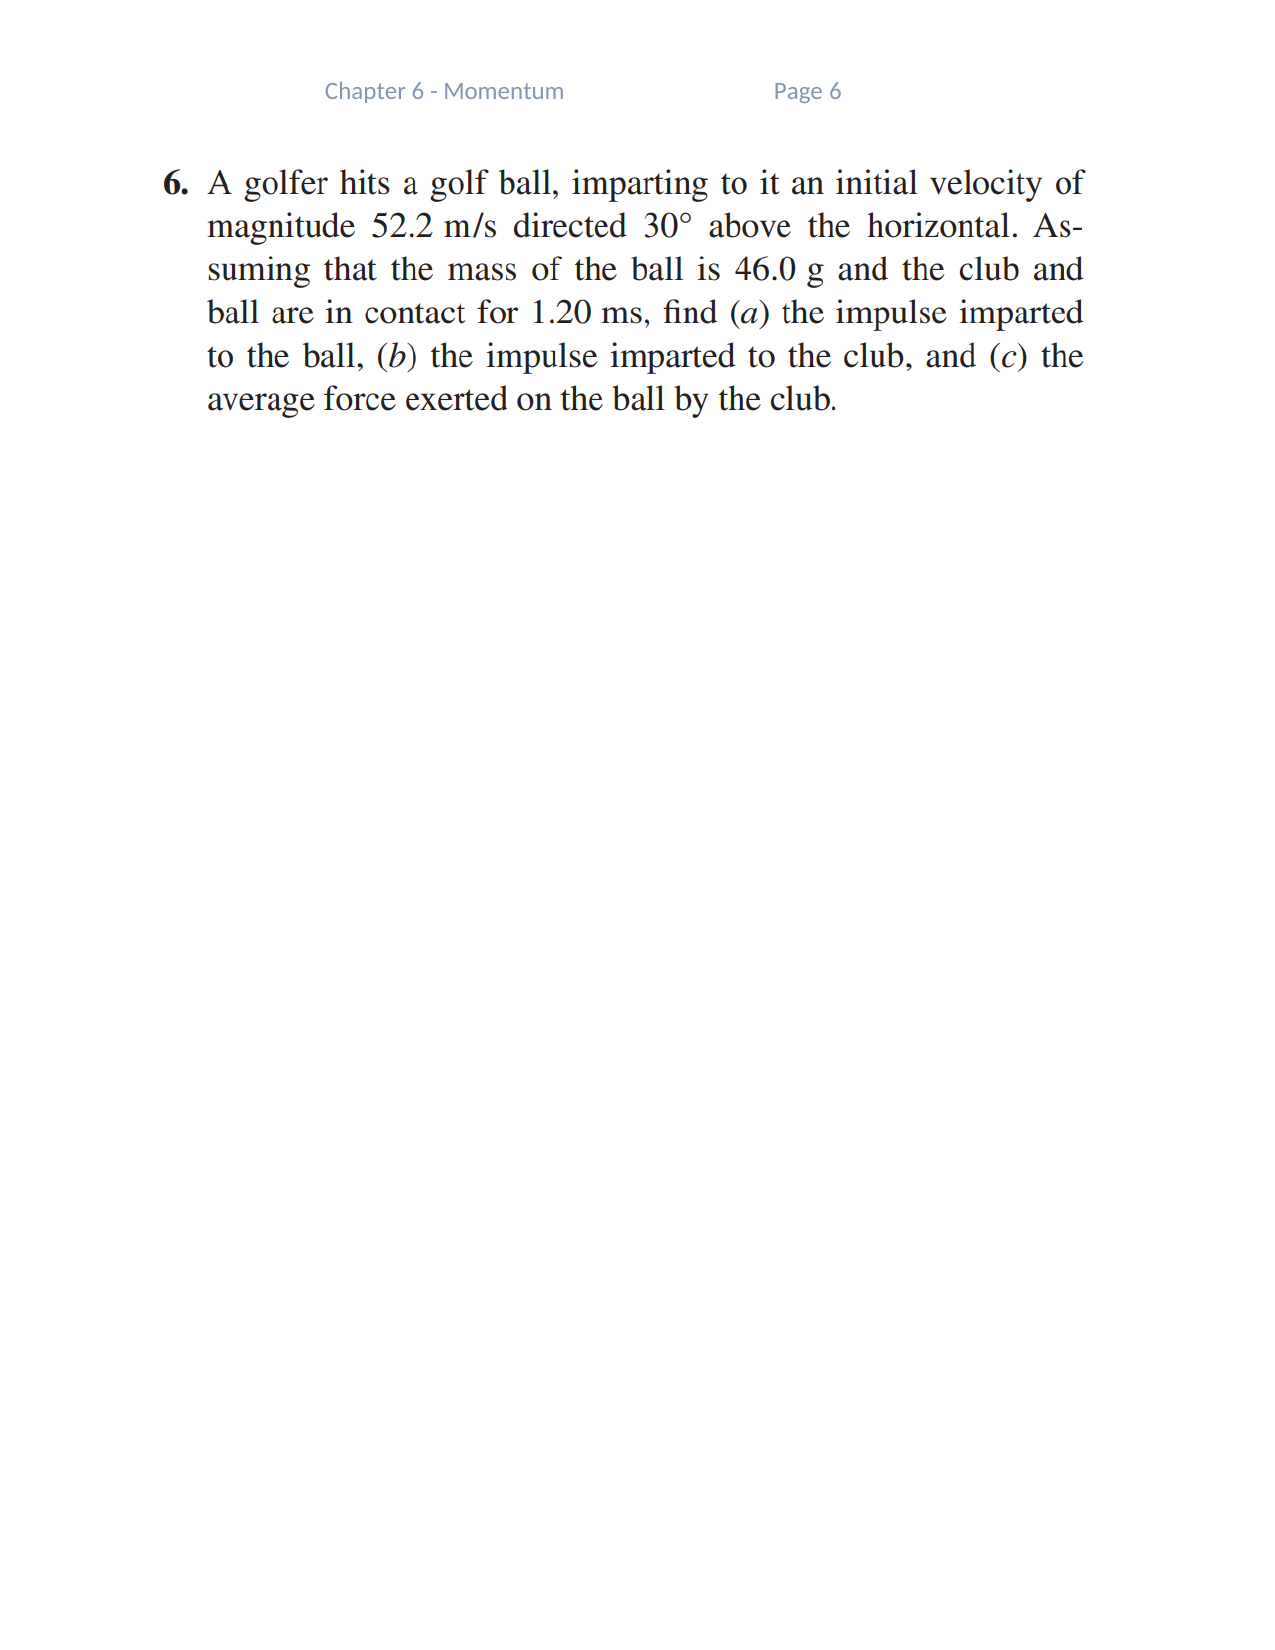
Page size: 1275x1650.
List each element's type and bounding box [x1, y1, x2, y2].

picture [135, 150, 1110, 424]
